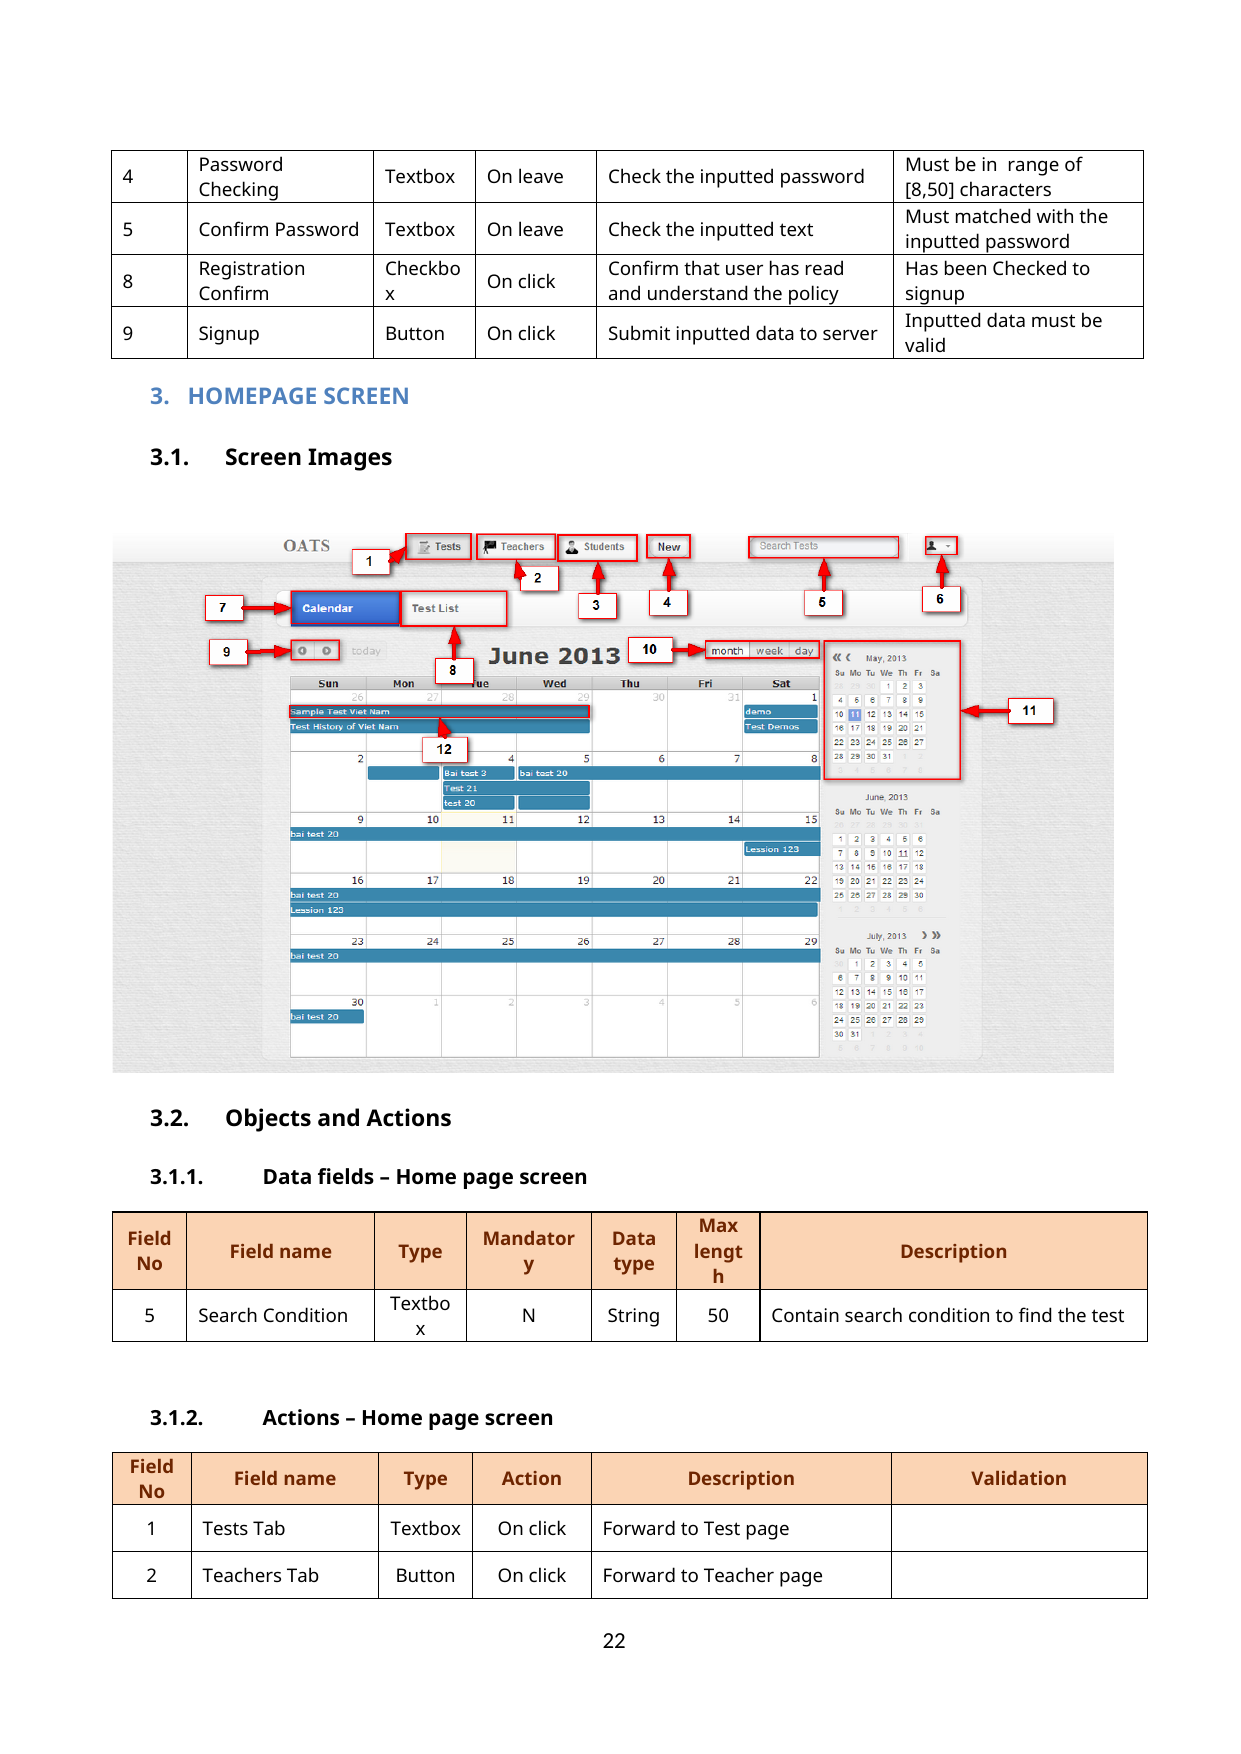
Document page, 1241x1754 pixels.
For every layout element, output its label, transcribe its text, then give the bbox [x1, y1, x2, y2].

table_cell Confirm that user has read and understand the policy [597, 255, 893, 306]
table_cell Registration Confirm [188, 255, 373, 306]
table_cell Button [374, 307, 475, 358]
picture [112, 502, 1114, 1073]
table_cell On click [476, 255, 596, 306]
subtitle Actions – Home page screen [150, 1403, 1115, 1431]
table_cell [892, 1505, 1147, 1551]
subtitle Objects and Actions [150, 1102, 1115, 1133]
table_cell Contain search condition to find the test [761, 1290, 1147, 1341]
table_cell Button [379, 1552, 472, 1598]
table_header Validation [892, 1453, 1147, 1504]
subtitle Data fields – Home page screen [150, 1162, 1115, 1191]
table_cell Forward to Test page [592, 1505, 891, 1551]
table_cell Search Condition [187, 1290, 374, 1341]
table_cell On click [473, 1552, 591, 1598]
table_cell Has been Checked to signup [894, 255, 1143, 306]
table_header Description [761, 1213, 1147, 1289]
table_cell 2 [113, 1552, 191, 1598]
table_cell Check the inputted password [597, 151, 893, 202]
subtitle HOMEPAGE SCREEN [150, 380, 1115, 411]
table_header Field name [187, 1213, 374, 1289]
table_cell Teachers Tab [192, 1552, 378, 1598]
table_cell Checkbox [374, 255, 475, 306]
table_cell On leave [476, 151, 596, 202]
table_cell Textbox [379, 1505, 472, 1551]
table_cell Submit inputted data to server [597, 307, 893, 358]
table_cell On click [476, 307, 596, 358]
table_header Description [592, 1453, 891, 1504]
table_cell String [592, 1290, 676, 1341]
table_header Data type [592, 1213, 676, 1289]
table_cell Textbox [374, 151, 475, 202]
table_header Action [473, 1453, 591, 1504]
table_cell Signup [188, 307, 373, 358]
table_cell Tests Tab [192, 1505, 378, 1551]
table_cell 5 [112, 203, 187, 254]
table_cell Inputted data must be valid [894, 307, 1143, 358]
table_cell Textbox [374, 203, 475, 254]
table_cell N [467, 1290, 591, 1341]
table_cell 4 [112, 151, 187, 202]
table_cell 50 [677, 1290, 759, 1341]
table_cell 9 [112, 307, 187, 358]
table_header Field name [192, 1453, 378, 1504]
table_cell On leave [476, 203, 596, 254]
table_cell On click [473, 1505, 591, 1551]
table_cell [892, 1552, 1147, 1598]
table_cell 8 [112, 255, 187, 306]
table_cell 5 [113, 1290, 186, 1341]
table_cell 1 [113, 1505, 191, 1551]
table_cell Must be in range of [8,50] characters [894, 151, 1143, 202]
subtitle Screen Images [150, 441, 1115, 472]
table_cell Confirm Password [188, 203, 373, 254]
table_header Field No [113, 1213, 186, 1289]
table_header Field No [113, 1453, 191, 1504]
table_header Type [375, 1213, 466, 1289]
table_header Type [379, 1453, 472, 1504]
table_header Mandatory [467, 1213, 591, 1289]
table_cell Check the inputted text [597, 203, 893, 254]
table_header Max length [677, 1213, 759, 1289]
table_cell Textbox [375, 1290, 466, 1341]
table_cell Password Checking [188, 151, 373, 202]
table_cell Must matched with the inputted password [894, 203, 1143, 254]
table_cell Forward to Teacher page [592, 1552, 891, 1598]
